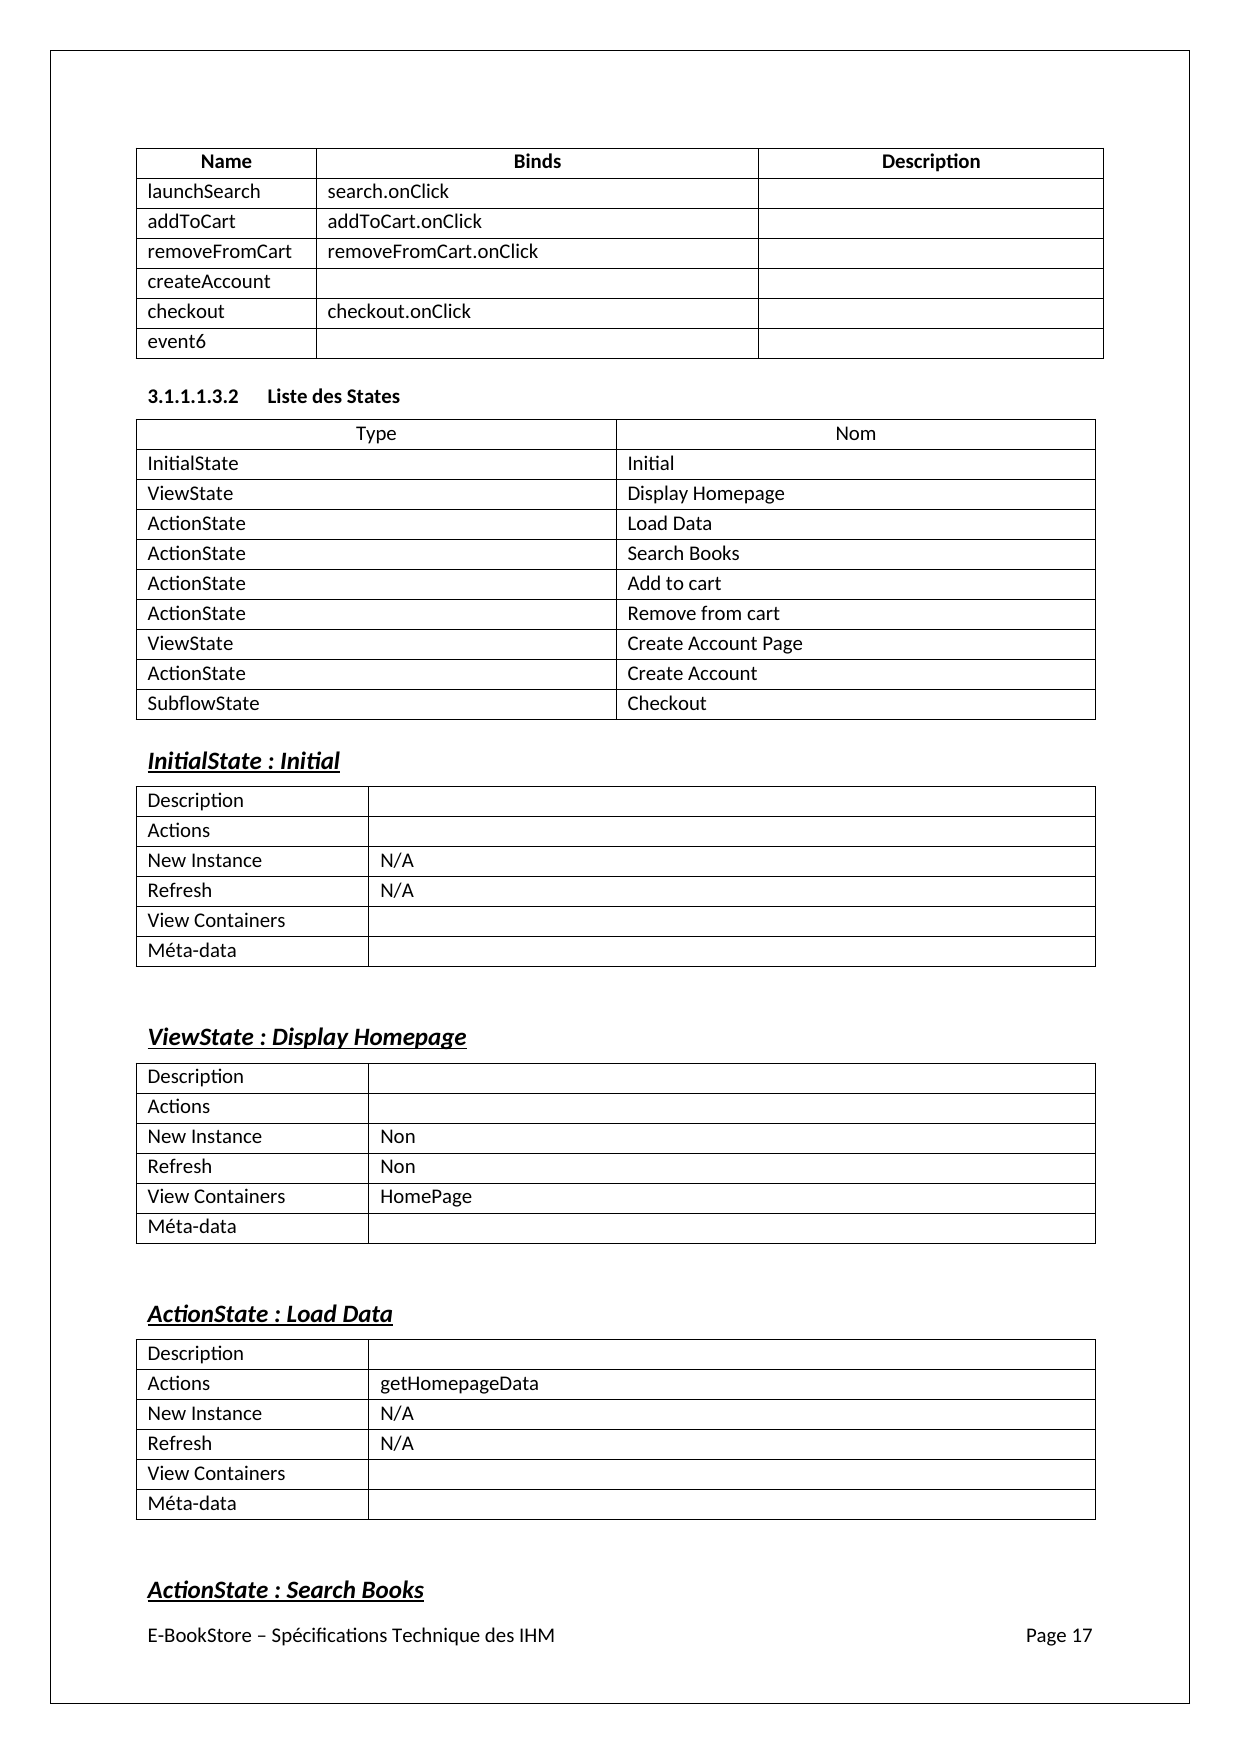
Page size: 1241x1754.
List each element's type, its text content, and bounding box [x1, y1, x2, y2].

table_cell Actions [137, 817, 368, 846]
table_header ViewState [137, 480, 616, 509]
table_header Display Homepage [617, 480, 1095, 509]
table_header Create Account Page [617, 630, 1095, 659]
table_cell Refresh [137, 1154, 368, 1183]
table_cell [369, 907, 1095, 936]
table_header Name [137, 149, 316, 177]
table_header [759, 269, 1103, 297]
table_header Description [137, 787, 368, 816]
table_header [759, 329, 1103, 357]
table_cell [369, 817, 1095, 846]
table_header checkout [137, 299, 316, 327]
table_header [759, 179, 1103, 207]
table_header [369, 1340, 1095, 1369]
table_header Nom [617, 420, 1095, 449]
table_header ActionState [137, 540, 616, 569]
table_cell New Instance [137, 847, 368, 876]
table_header [759, 299, 1103, 327]
table_header Description [137, 1340, 368, 1369]
table_cell [369, 1490, 1095, 1519]
table_header createAccount [137, 269, 316, 297]
table_header ActionState [137, 570, 616, 599]
table_cell View Containers [137, 907, 368, 936]
table_cell New Instance [137, 1400, 368, 1429]
table_header Search Books [617, 540, 1095, 569]
table_header Description [137, 1064, 368, 1093]
table_header ViewState [137, 630, 616, 659]
table_cell N/A [369, 847, 1095, 876]
table_header Binds [317, 149, 758, 177]
table_header Checkout [617, 690, 1095, 719]
table_header ActionState [137, 510, 616, 539]
table_cell Refresh [137, 877, 368, 906]
table_cell [369, 937, 1095, 966]
table_cell Méta-data [137, 1490, 368, 1519]
table_header [759, 209, 1103, 237]
table_cell N/A [369, 1430, 1095, 1459]
table_header [759, 239, 1103, 267]
table_header search.onClick [317, 179, 758, 207]
table_header [317, 329, 758, 357]
table_header Type [137, 420, 616, 449]
table_cell Méta-data [137, 1214, 368, 1243]
table_header Create Account [617, 660, 1095, 689]
table_header [369, 1064, 1095, 1093]
table_cell Actions [137, 1094, 368, 1123]
table_header removeFromCart.onClick [317, 239, 758, 267]
subtitle ViewState : Display Homepage [147, 1021, 1093, 1052]
table_cell New Instance [137, 1124, 368, 1153]
table_header Initial [617, 450, 1095, 479]
table_header InitialState [137, 450, 616, 479]
subtitle ActionState : Search Books [147, 1574, 1093, 1605]
table_cell N/A [369, 877, 1095, 906]
table_cell HomePage [369, 1184, 1095, 1213]
table_cell Non [369, 1154, 1095, 1183]
table_header event6 [137, 329, 316, 357]
table_header Add to cart [617, 570, 1095, 599]
table_header launchSearch [137, 179, 316, 207]
table_cell [369, 1214, 1095, 1243]
table_header Description [759, 149, 1103, 177]
subtitle ActionState : Load Data [147, 1298, 1093, 1328]
table_cell Refresh [137, 1430, 368, 1459]
table_cell [369, 1094, 1095, 1123]
table_cell Actions [137, 1370, 368, 1399]
table_header removeFromCart [137, 239, 316, 267]
table_header ActionState [137, 600, 616, 629]
table_header [369, 787, 1095, 816]
table_cell Non [369, 1124, 1095, 1153]
table_header addToCart.onClick [317, 209, 758, 237]
table_header Remove from cart [617, 600, 1095, 629]
table_header ActionState [137, 660, 616, 689]
table_header [317, 269, 758, 297]
table_cell Méta-data [137, 937, 368, 966]
table_header addToCart [137, 209, 316, 237]
table_cell N/A [369, 1400, 1095, 1429]
subtitle Liste des States [147, 383, 1093, 409]
table_cell getHomepageData [369, 1370, 1095, 1399]
table_cell View Containers [137, 1184, 368, 1213]
table_header Load Data [617, 510, 1095, 539]
table_header checkout.onClick [317, 299, 758, 327]
table_cell [369, 1460, 1095, 1489]
table_cell View Containers [137, 1460, 368, 1489]
table_header SubflowState [137, 690, 616, 719]
subtitle InitialState : Initial [147, 745, 1093, 776]
